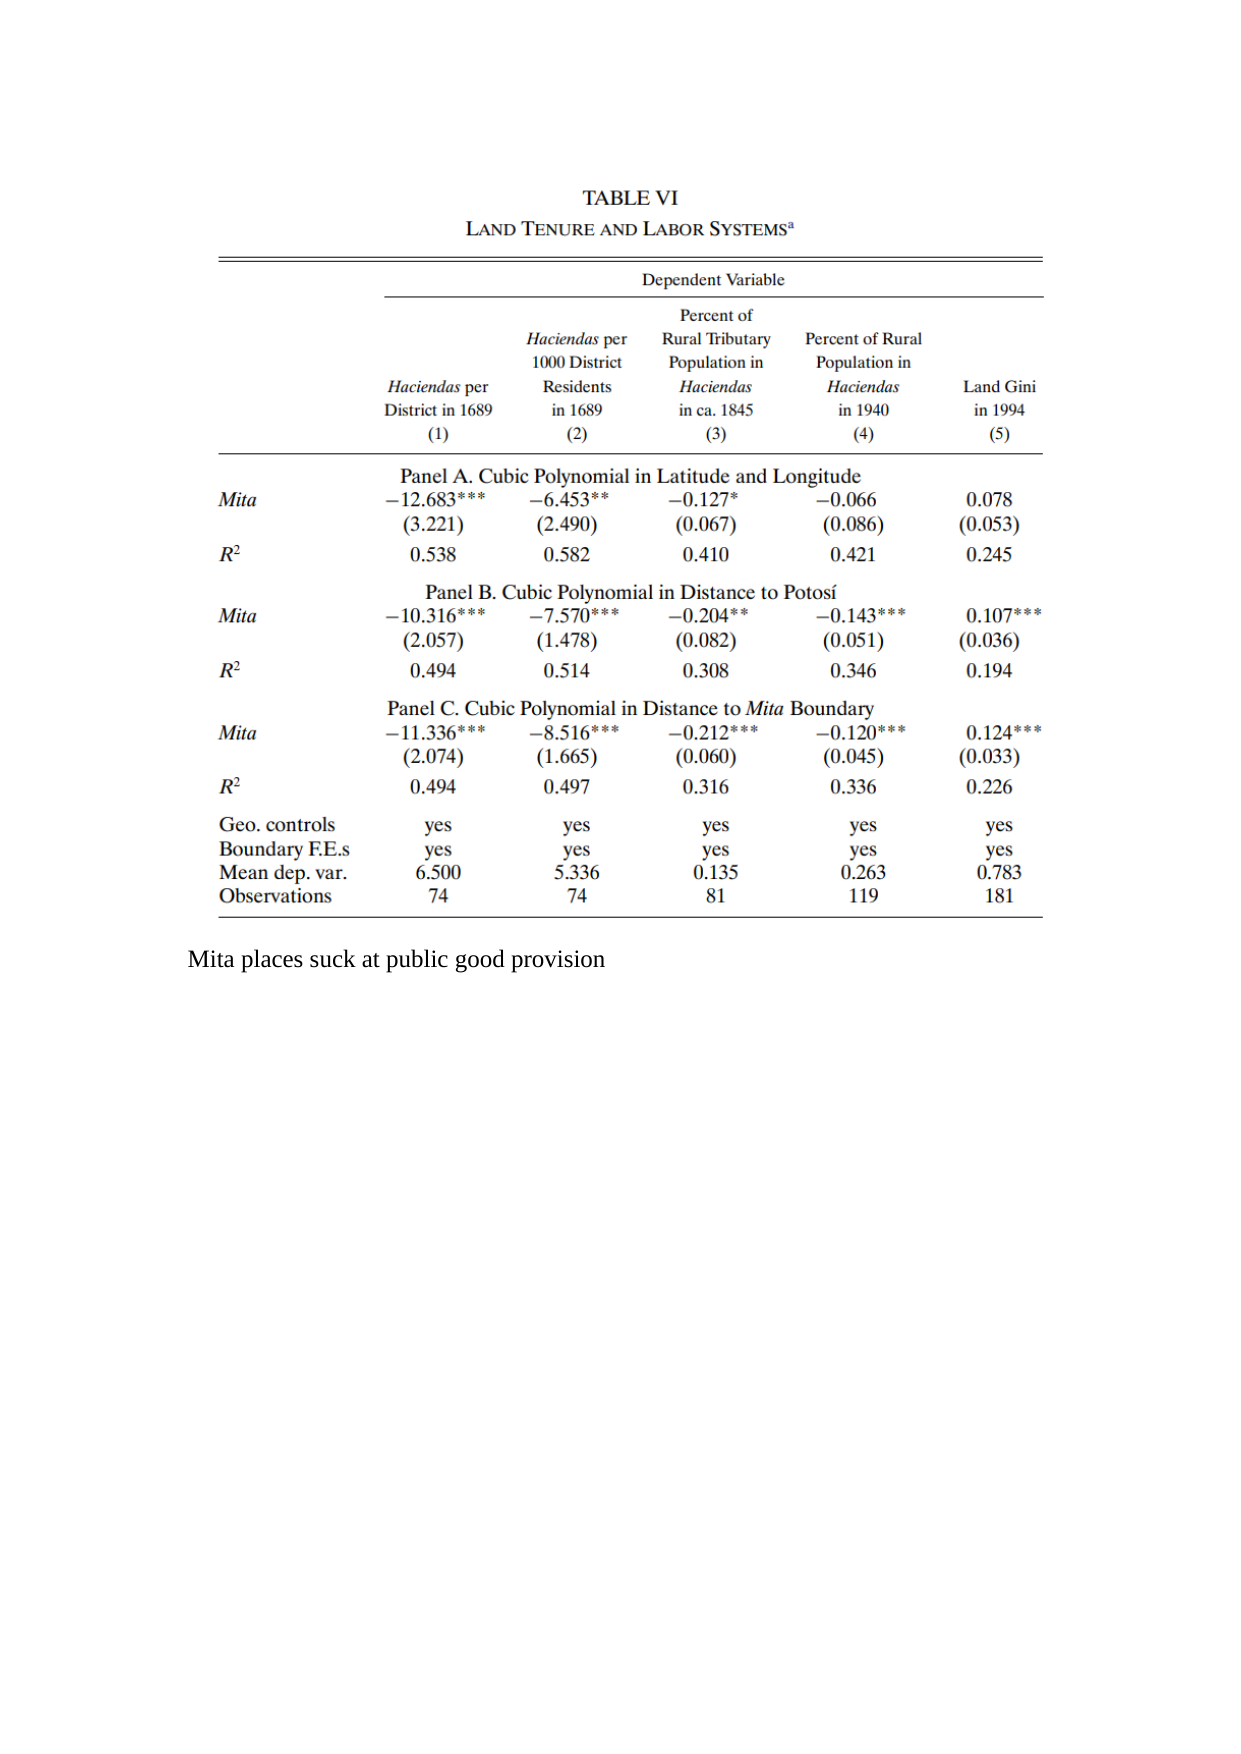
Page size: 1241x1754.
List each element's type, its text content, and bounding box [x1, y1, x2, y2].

picture [187, 162, 1053, 932]
text Mita places suck at public good provision [187, 942, 1053, 974]
